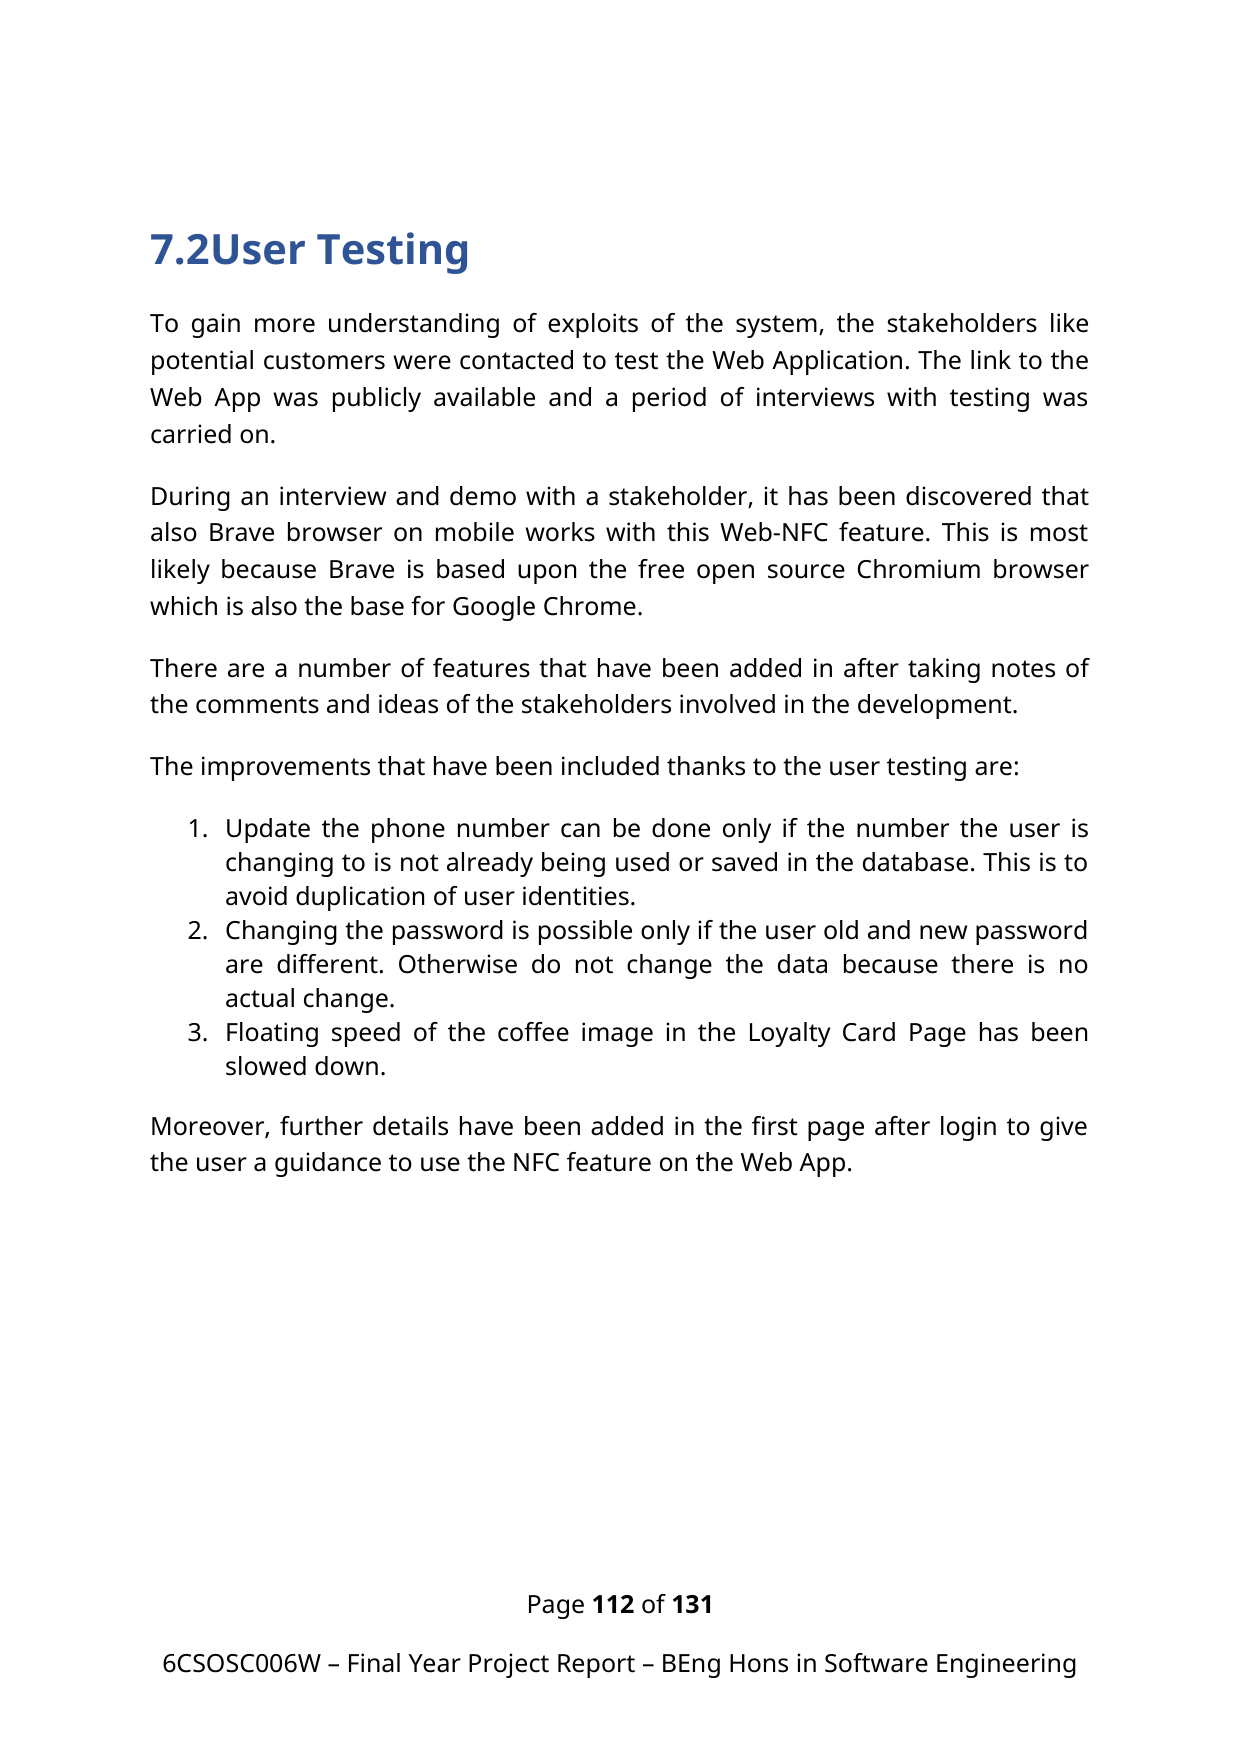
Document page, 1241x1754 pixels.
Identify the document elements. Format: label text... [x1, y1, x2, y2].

text Moreover, further details have been added in the first page after login to give the user a guidance to use the NFC feature on the Web App. [150, 1108, 1090, 1179]
text There are a number of features that have been added in after taking notes of the comments and ideas of the stakeholders involved in the development. [150, 650, 1090, 721]
text To gain more understanding of exploits of the system, the stakeholders like potential customers were contacted to test the Web Application. The link to the Web App was publicly available and a period of interviews with testing was carried on. [150, 306, 1090, 451]
text During an interview and demo with a stakeholder, it has been discovered that also Brave browser on mobile works with this Web-NFC feature. This is most likely because Brave is based upon the free open source Chromium browser which is also the base for Google Chrome. [150, 478, 1090, 623]
list Changing the password is possible only if the user old and new password are different. Otherwise do not change the data because there is no actual change. [187, 913, 1090, 1015]
subtitle User Testing [150, 220, 1090, 277]
text The improvements that have been included thanks to the user testing are: [150, 749, 1090, 783]
list Update the phone number can be done only if the number the user is changing to is not already being used or saved in the database. This is to avoid duplication of user identities. [187, 811, 1090, 913]
list Floating speed of the coffee image in the Loyalty Card Page has been slowed down. [187, 1015, 1090, 1083]
